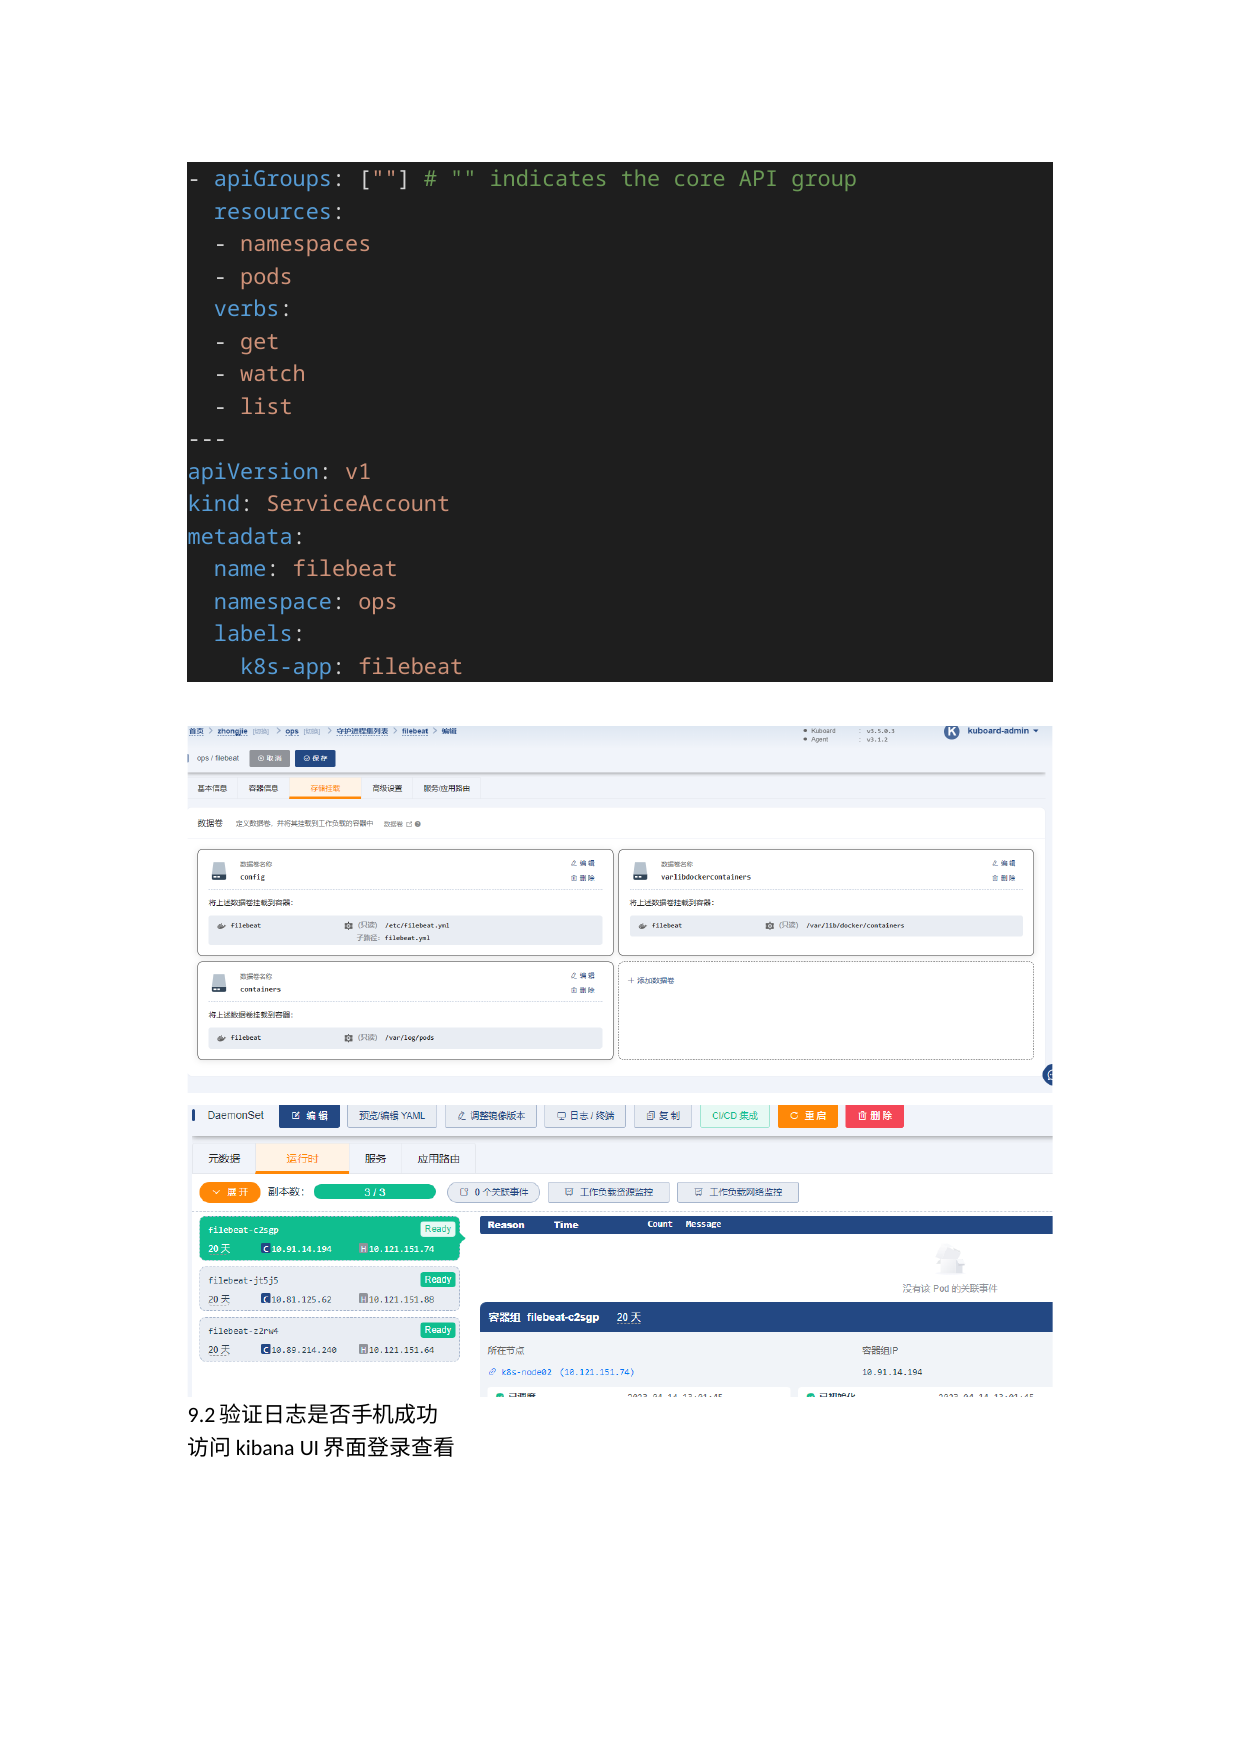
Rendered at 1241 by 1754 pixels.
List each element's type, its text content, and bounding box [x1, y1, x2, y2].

text name: filebeat [187, 552, 1053, 584]
text --- [187, 422, 1053, 454]
text verbs: [187, 292, 1053, 324]
text - get [187, 324, 1053, 357]
text k8s-app: filebeat [187, 649, 1053, 682]
text - apiGroups: [""] # "" indicates the core API group [187, 162, 1053, 194]
text apiVersion: v1 [187, 454, 1053, 487]
text kind: ServiceAccount [187, 487, 1053, 519]
text - namespaces [187, 227, 1053, 259]
text 访问kibana UI界面登录查看 [187, 1429, 1053, 1462]
text metadata: [187, 519, 1053, 552]
picture [187, 726, 1053, 1093]
text - pods [187, 259, 1053, 292]
text resources: [187, 194, 1053, 227]
text - watch [187, 357, 1053, 389]
text labels: [187, 617, 1053, 649]
picture [187, 1105, 1053, 1397]
text 9.2验证日志是否手机成功 [187, 1397, 1053, 1429]
text - list [187, 389, 1053, 422]
text namespace: ops [187, 584, 1053, 617]
